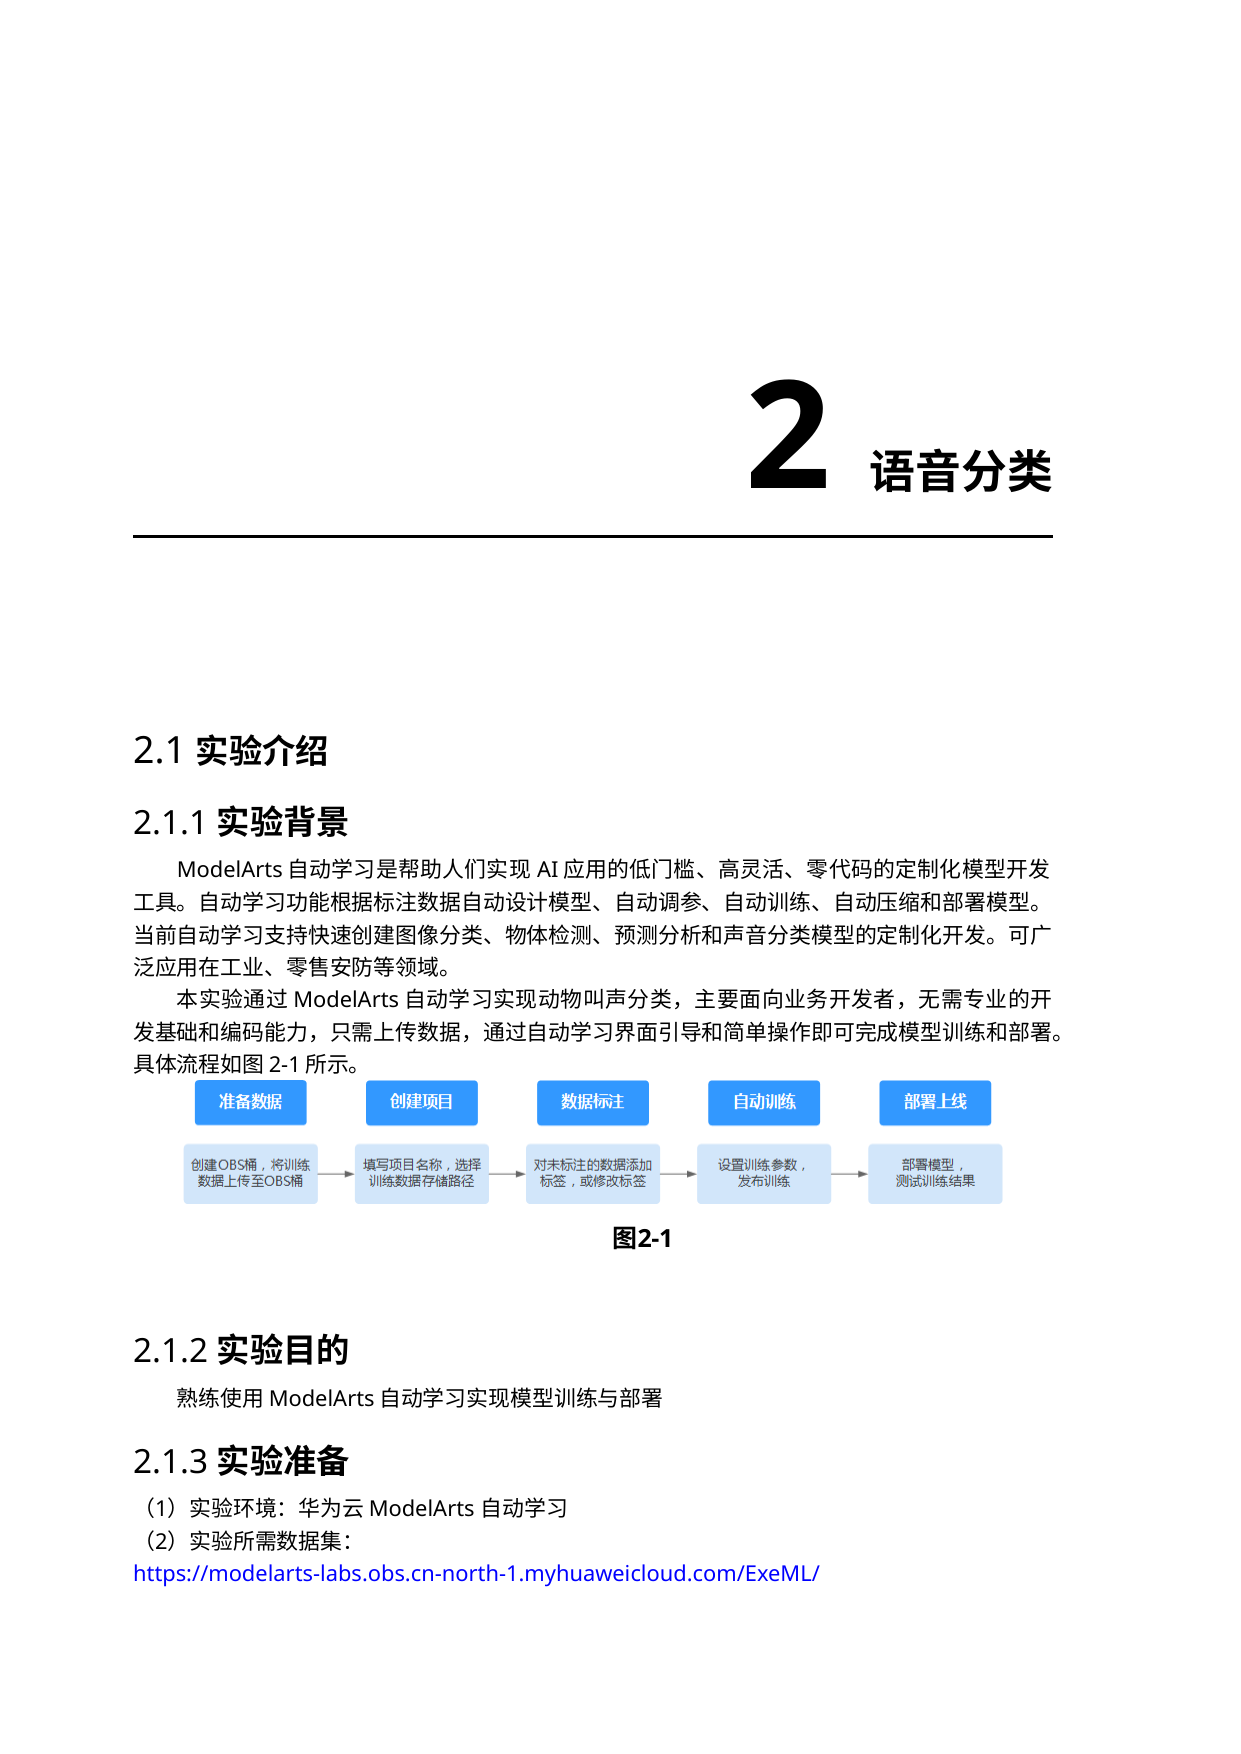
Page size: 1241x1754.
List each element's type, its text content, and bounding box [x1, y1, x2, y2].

subtitle 实验背景 [133, 795, 1053, 844]
subtitle 语音分类 [133, 329, 1053, 535]
list 熟练使用ModelArts自动学习实现模型训练与部署 [133, 1381, 1053, 1413]
list 本实验通过ModelArts自动学习实现动物叫声分类，主要面向业务开发者，无需专业的开发基础和编码能力，只需上传数据，通过自动学习界面引导和简单操作即可完成模型训练和部署。具体流程如图2-1所示。 [133, 982, 1053, 1080]
list ModelArts自动学习是帮助人们实现AI应用的低门槛、高灵活、零代码的定制化模型开发工具。自动学习功能根据标注数据自动设计模型、自动调参、自动训练、自动压缩和部署模型。当前自动学习支持快速创建图像分类、物体检测、预测分析和声音分类模型的定制化开发。可广泛应用在工业、零售安防等领域。 [133, 852, 1053, 982]
subtitle 实验准备 [133, 1434, 1053, 1483]
subtitle 实验目的 [133, 1324, 1053, 1373]
picture [178, 1079, 1008, 1205]
list （1）实验环境：华为云ModelArts 自动学习 [133, 1491, 1053, 1524]
subtitle 实验介绍 [133, 723, 1053, 774]
list （2）实验所需数据集： [133, 1524, 1053, 1556]
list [133, 1556, 1053, 1589]
